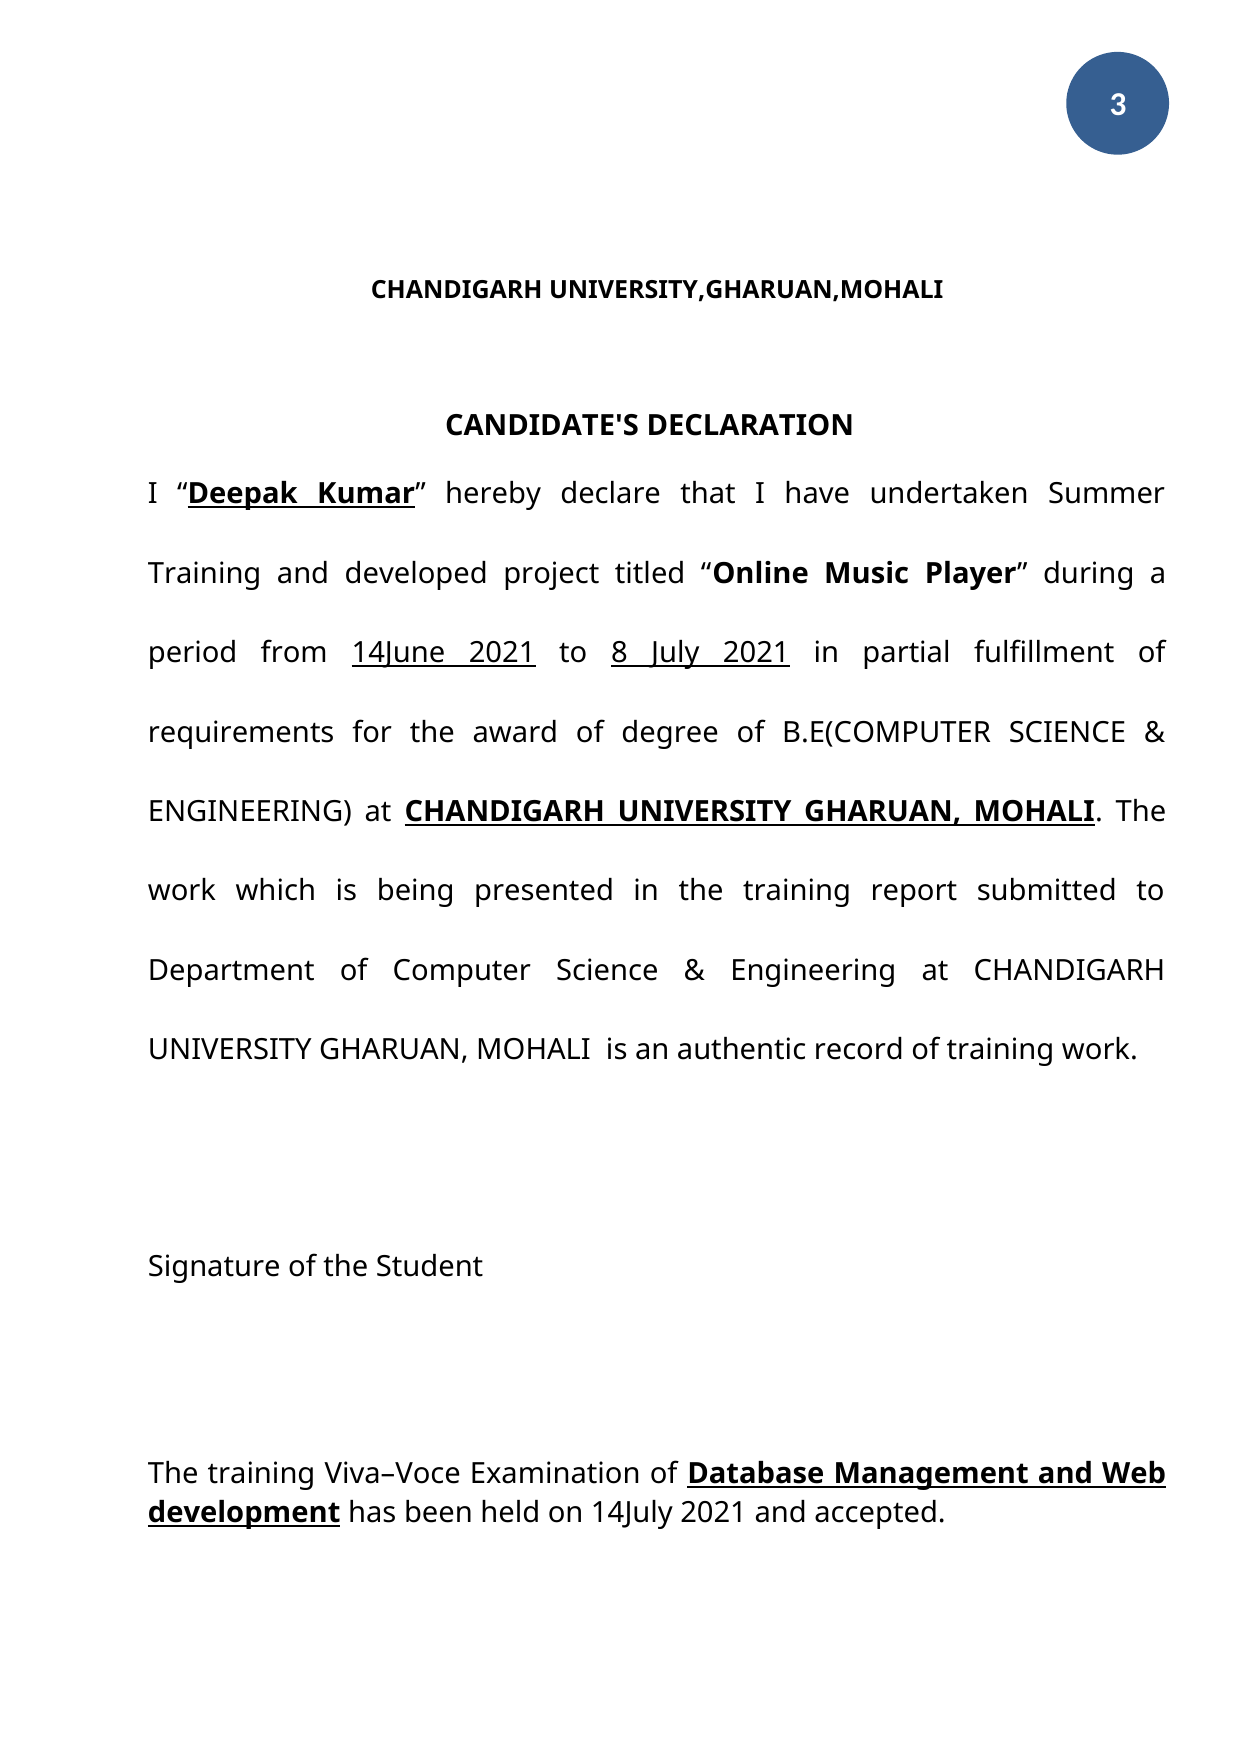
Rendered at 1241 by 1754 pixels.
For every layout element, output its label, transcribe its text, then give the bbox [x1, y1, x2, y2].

text The training Viva–Voce Examination of Database Management and Web development has been held on 14July 2021 and accepted. [148, 1452, 1166, 1531]
text CHANDIGARH UNIVERSITY,GHARUAN,MOHALI [148, 272, 1166, 306]
text I “Deepak Kumar” hereby declare that I have undertaken Summer Training and developed project titled “Online Music Player” during a period from 14June 2021 to 8 July 2021 in partial fulfillment of requirements for the award of degree of B.E(COMPUTER SCIENCE & ENGINEERING) at CHANDIGARH UNIVERSITY GHARUAN, MOHALI. The work which is being presented in the training report submitted to Department of Computer Science & Engineering at CHANDIGARH UNIVERSITY GHARUAN, MOHALI is an authentic record of training work. [148, 473, 1166, 1068]
text Signature of the Student [148, 1246, 1166, 1285]
text CANDIDATE'S DECLARATION [148, 404, 1166, 444]
